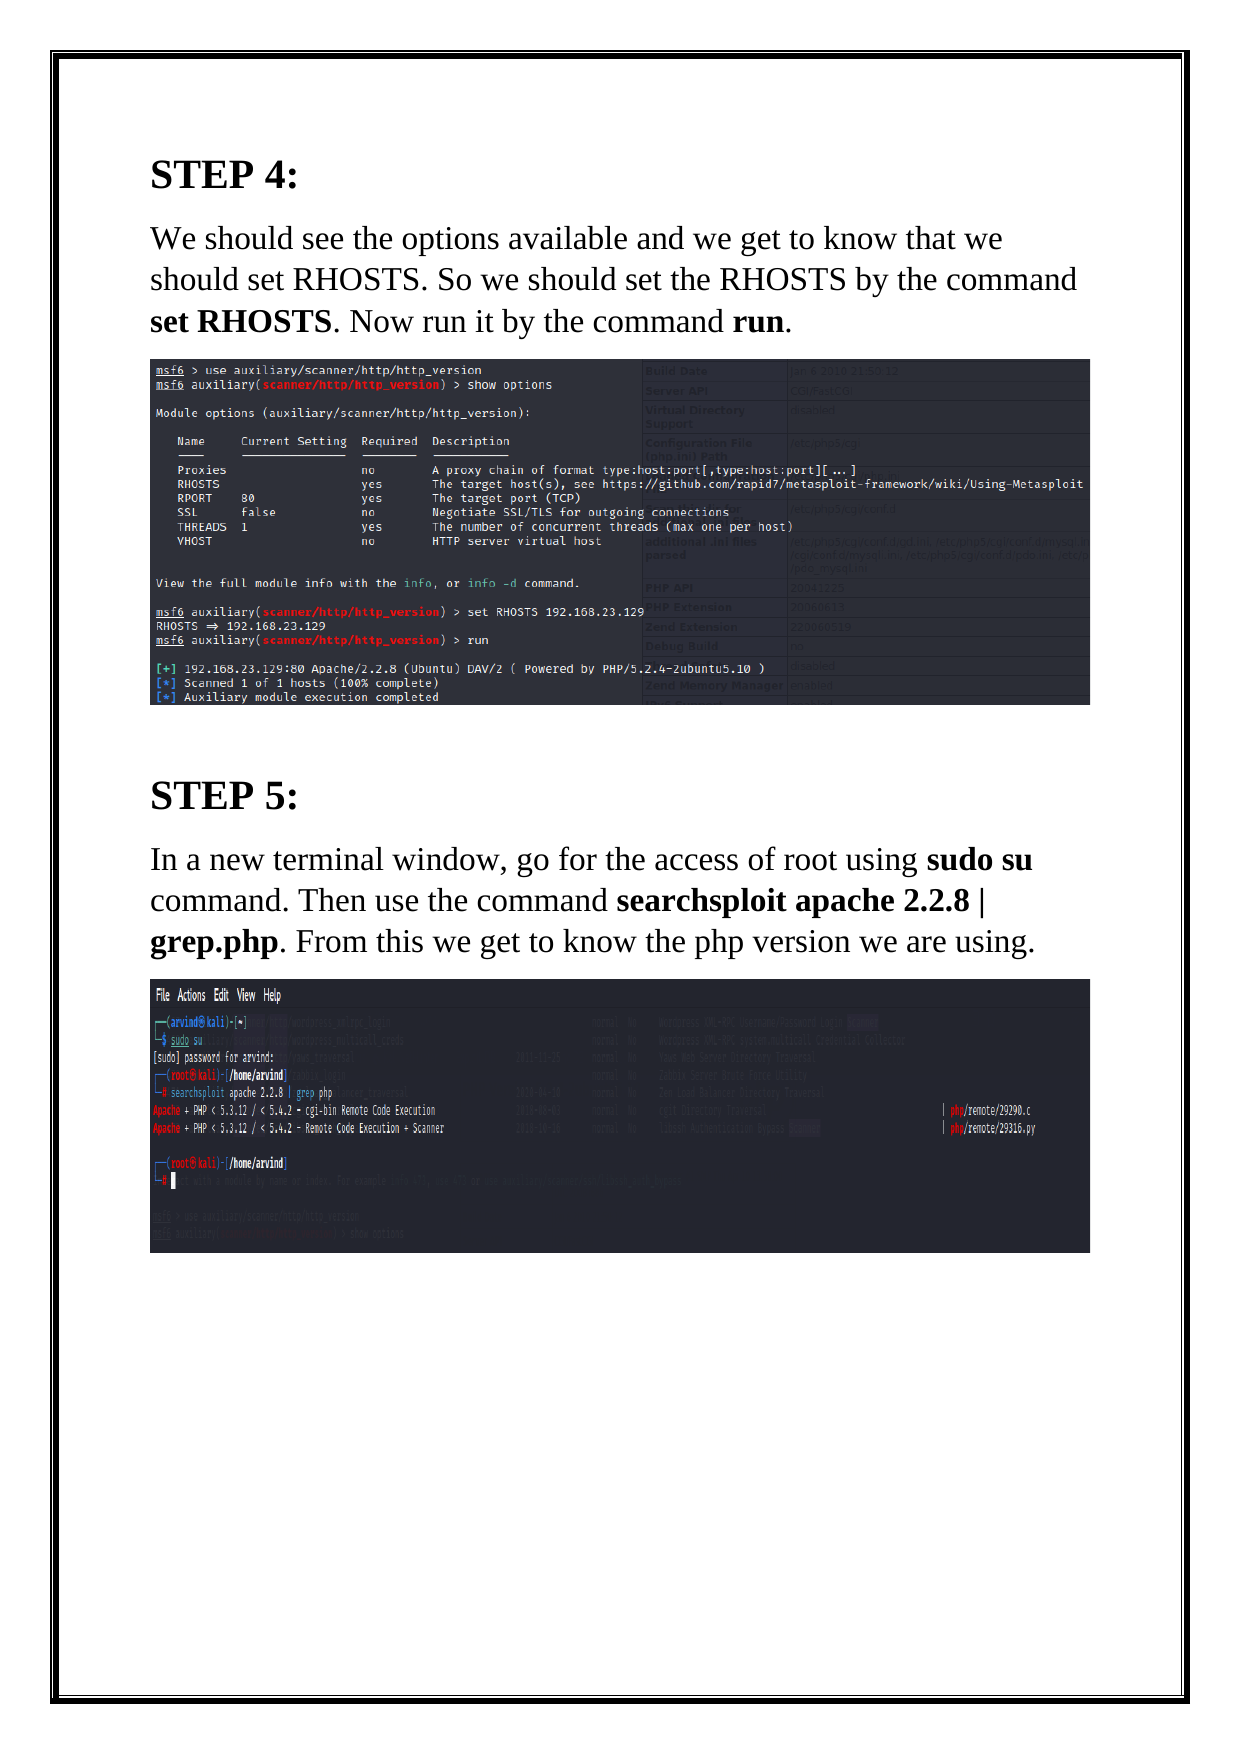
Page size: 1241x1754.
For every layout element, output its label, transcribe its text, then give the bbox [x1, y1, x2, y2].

text We should see the options available and we get to know that we should set RHOSTS. So we should set the RHOSTS by the command set RHOSTS. Now run it by the command run. [150, 218, 1090, 339]
text STEP 5: [150, 771, 1090, 818]
text In a new terminal window, go for the access of root using sudo su command. Then use the command searchsploit apache 2.2.8 | grep.php. From this we get to know the php version we are using. [150, 839, 1090, 960]
picture [150, 979, 1091, 1253]
text STEP 4: [150, 150, 1090, 198]
picture [150, 359, 1091, 705]
